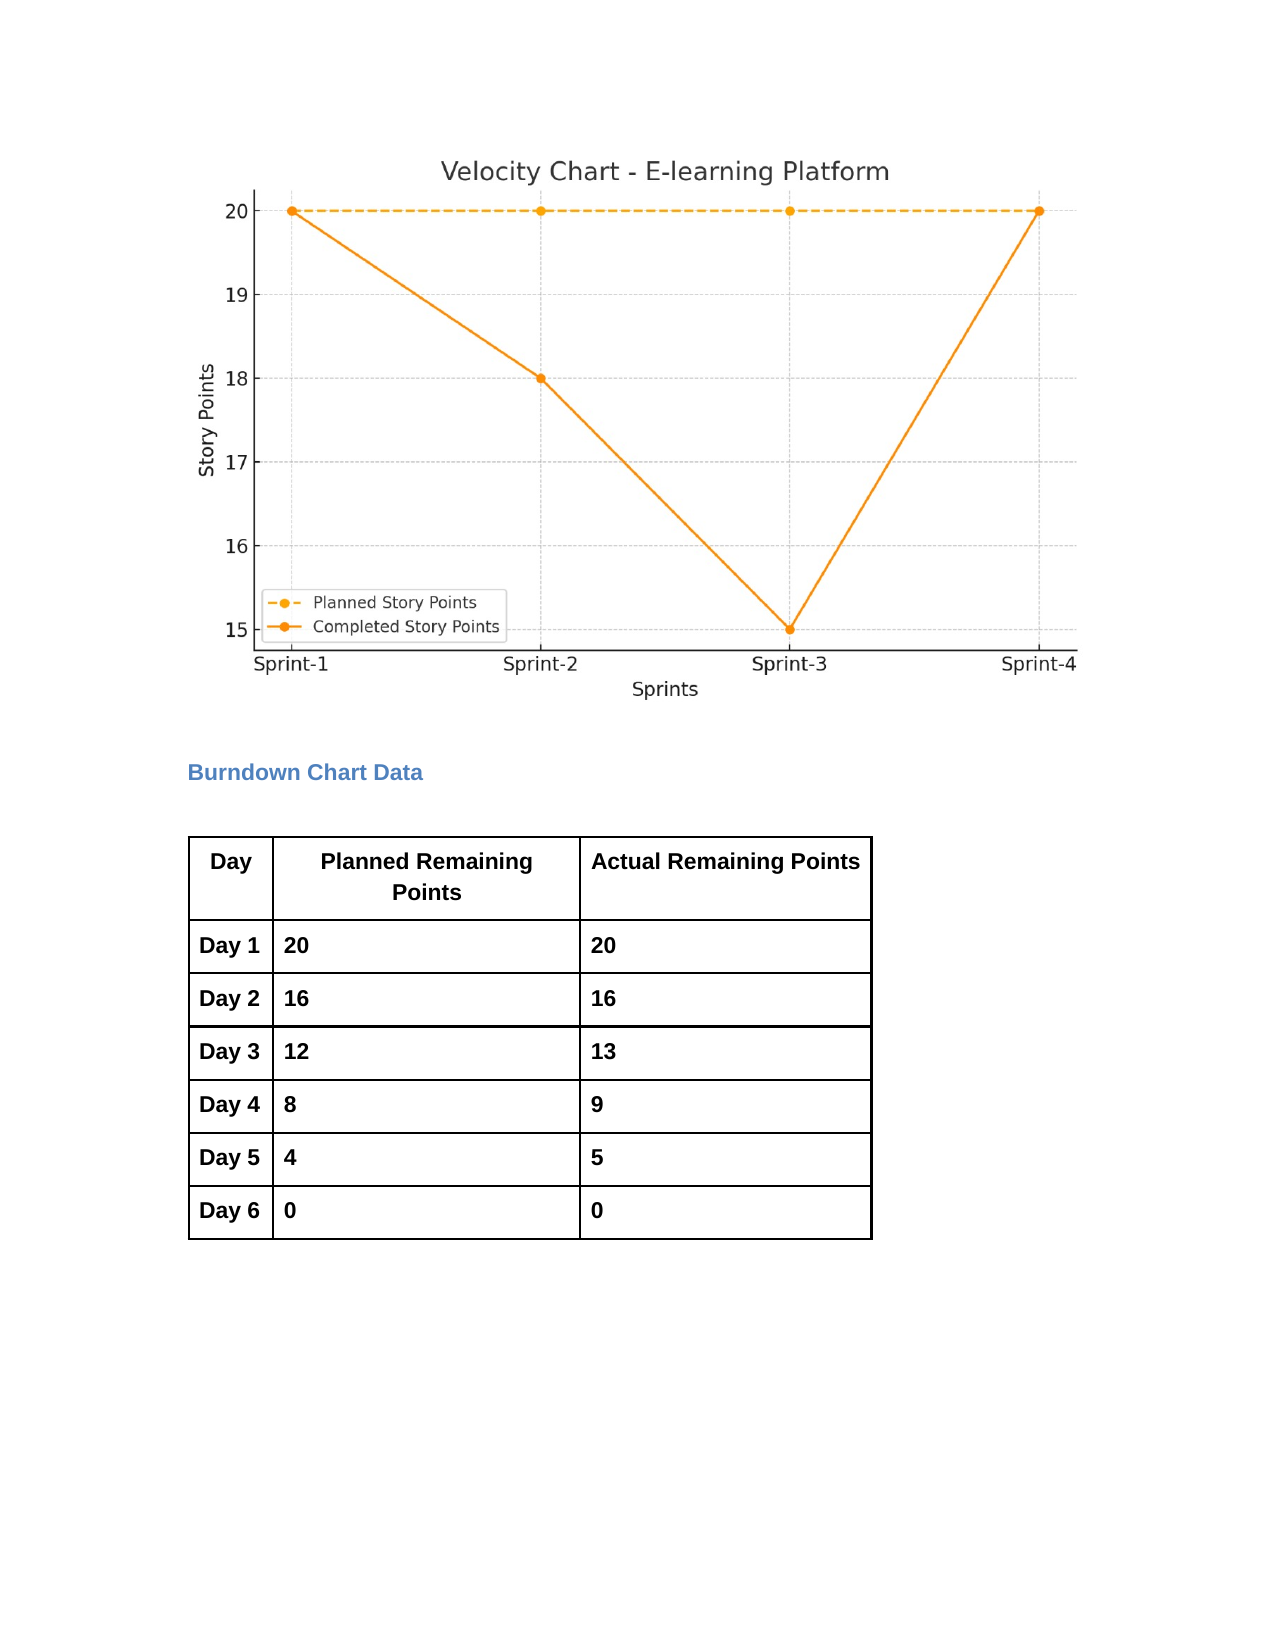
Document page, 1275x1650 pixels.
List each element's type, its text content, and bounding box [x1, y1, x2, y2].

table_cell 12 [274, 1028, 579, 1078]
table_cell 16 [274, 974, 579, 1025]
table_cell Day 1 [190, 921, 272, 972]
table_cell Day 4 [190, 1081, 272, 1132]
table_header Planned Remaining Points [274, 838, 579, 919]
table_cell 4 [274, 1134, 579, 1185]
table_cell Day 5 [190, 1134, 272, 1185]
table_cell 8 [274, 1081, 579, 1132]
subtitle Burndown Chart Data [187, 759, 1087, 785]
table_cell 0 [581, 1187, 870, 1238]
table_cell Day 3 [190, 1028, 272, 1078]
table_cell Day 6 [190, 1187, 272, 1238]
table_cell 20 [274, 921, 579, 972]
table_cell 13 [581, 1028, 870, 1078]
table_cell 9 [581, 1081, 870, 1132]
table_cell 16 [581, 974, 870, 1025]
table_cell 5 [581, 1134, 870, 1185]
picture [187, 150, 1088, 711]
table_header Actual Remaining Points [581, 838, 870, 919]
table_header Day [190, 838, 272, 919]
table_cell 0 [274, 1187, 579, 1238]
table_cell 20 [581, 921, 870, 972]
table_cell Day 2 [190, 974, 272, 1025]
